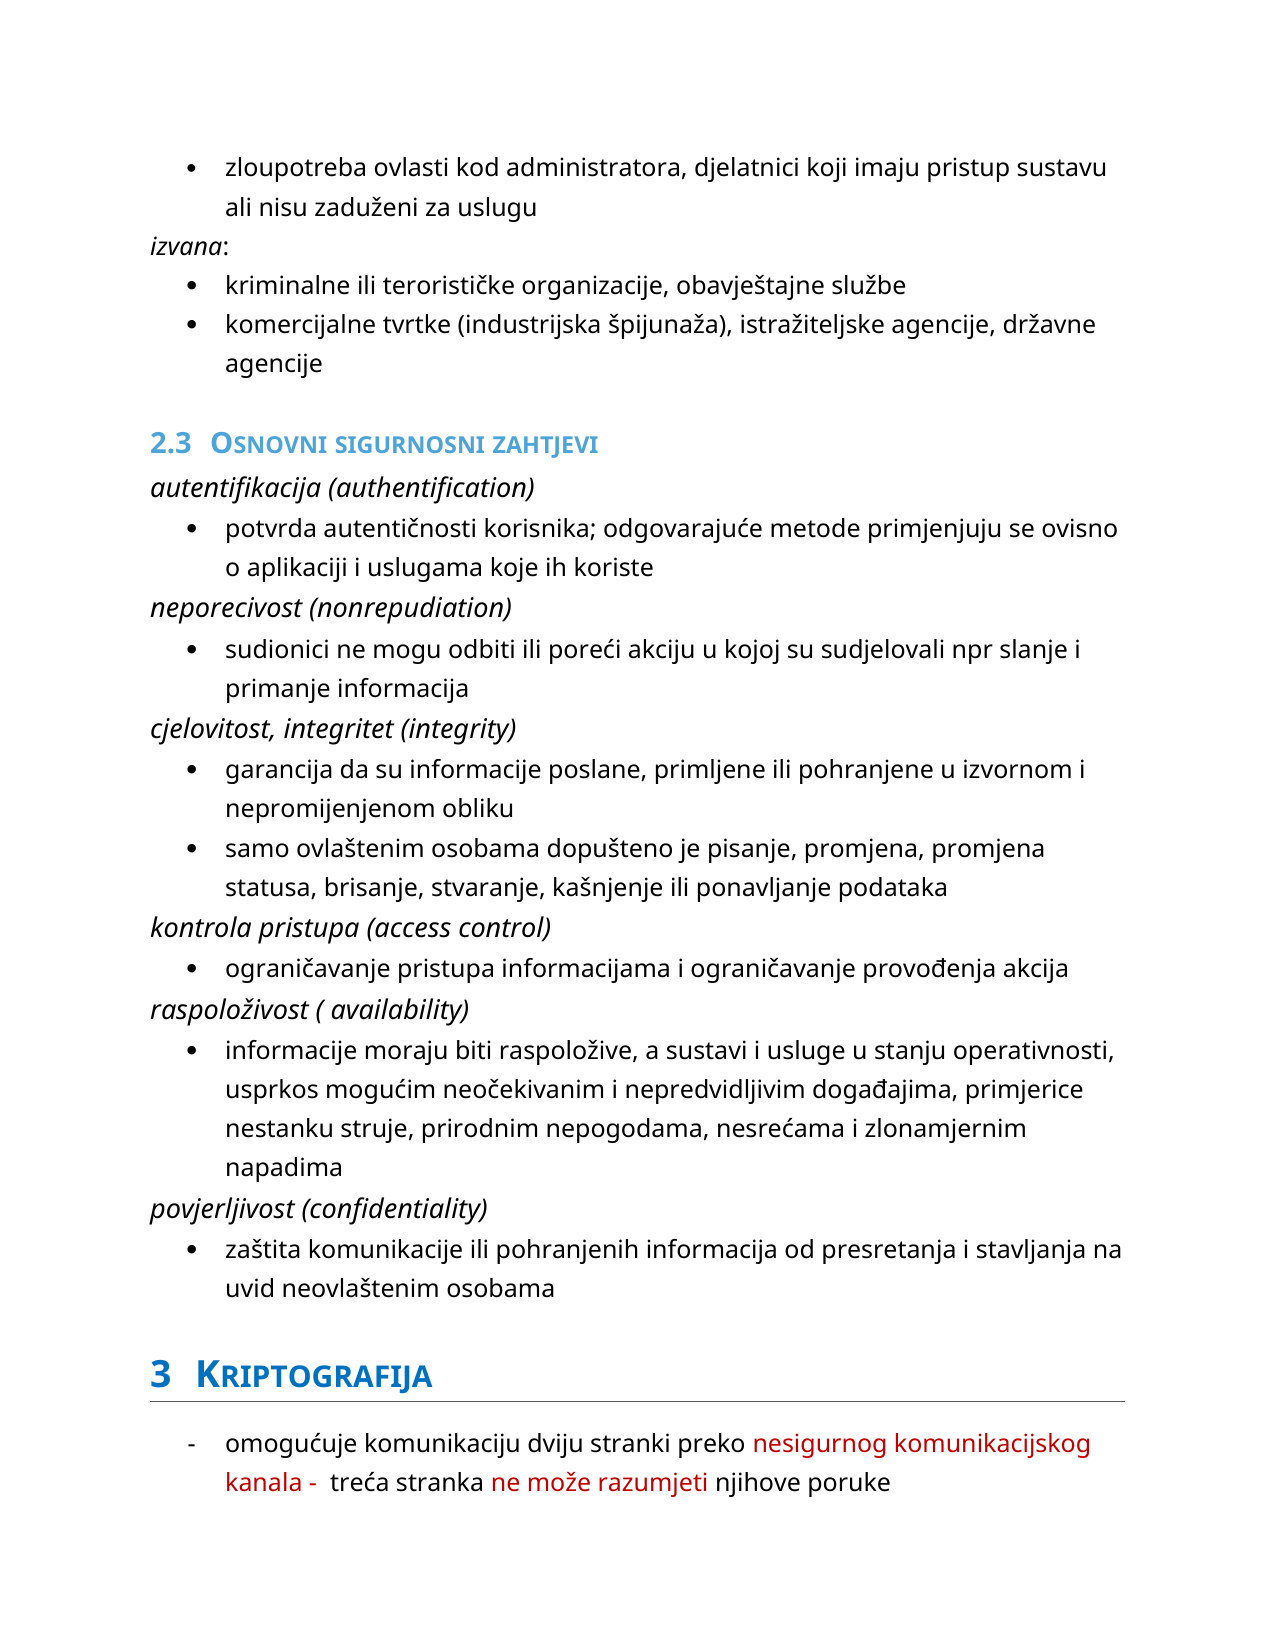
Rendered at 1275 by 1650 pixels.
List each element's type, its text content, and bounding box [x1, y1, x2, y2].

subtitle Kriptografija [150, 1347, 1125, 1401]
list komercijalne tvrtke (industrijska špijunaža), istražiteljske agencije, državne agencije [187, 307, 1125, 380]
text raspoloživost ( availability) [150, 990, 1125, 1027]
list ograničavanje pristupa informacijama i ograničavanje provođenja akcija [187, 951, 1125, 985]
text cjelovitost, integritet (integrity) [150, 709, 1125, 746]
list zloupotreba ovlasti kod administratora, djelatnici koji imaju pristup sustavu ali nisu zaduženi za uslugu [187, 150, 1125, 223]
list kriminalne ili terorističke organizacije, obavještajne službe [187, 267, 1125, 302]
text kontrola pristupa (access control) [150, 909, 1125, 946]
list potvrda autentičnosti korisnika; odgovarajuće metode primjenjuju se ovisno o aplikaciji i uslugama koje ih koriste [187, 511, 1125, 584]
subtitle Osnovni sigurnosni zahtjevi [150, 422, 1125, 462]
list garancija da su informacije poslane, primljene ili pohranjene u izvornom i nepromijenjenom obliku [187, 752, 1125, 825]
text autentifikacija (authentification) [150, 468, 1125, 505]
list omogućuje komunikaciju dviju stranki preko nesigurnog komunikacijskog kanala - treća stranka ne može razumjeti njihove poruke [187, 1426, 1125, 1499]
list zaštita komunikacije ili pohranjenih informacija od presretanja i stavljanja na uvid neovlaštenim osobama [187, 1232, 1125, 1305]
text neporecivost (nonrepudiation) [150, 589, 1125, 626]
list informacije moraju biti raspoložive, a sustavi i usluge u stanju operativnosti, usprkos mogućim neočekivanim i nepredvidljivim događajima, primjerice nestanku struje, prirodnim nepogodama, nesrećama i zlonamjernim napadima [187, 1033, 1125, 1184]
text povjerljivost (confidentiality) [150, 1189, 1125, 1226]
list samo ovlaštenim osobama dopušteno je pisanje, promjena, promjena statusa, brisanje, stvaranje, kašnjenje ili ponavljanje podataka [187, 830, 1125, 903]
text izvana: [150, 228, 1125, 262]
list sudionici ne mogu odbiti ili poreći akciju u kojoj su sudjelovali npr slanje i primanje informacija [187, 631, 1125, 704]
